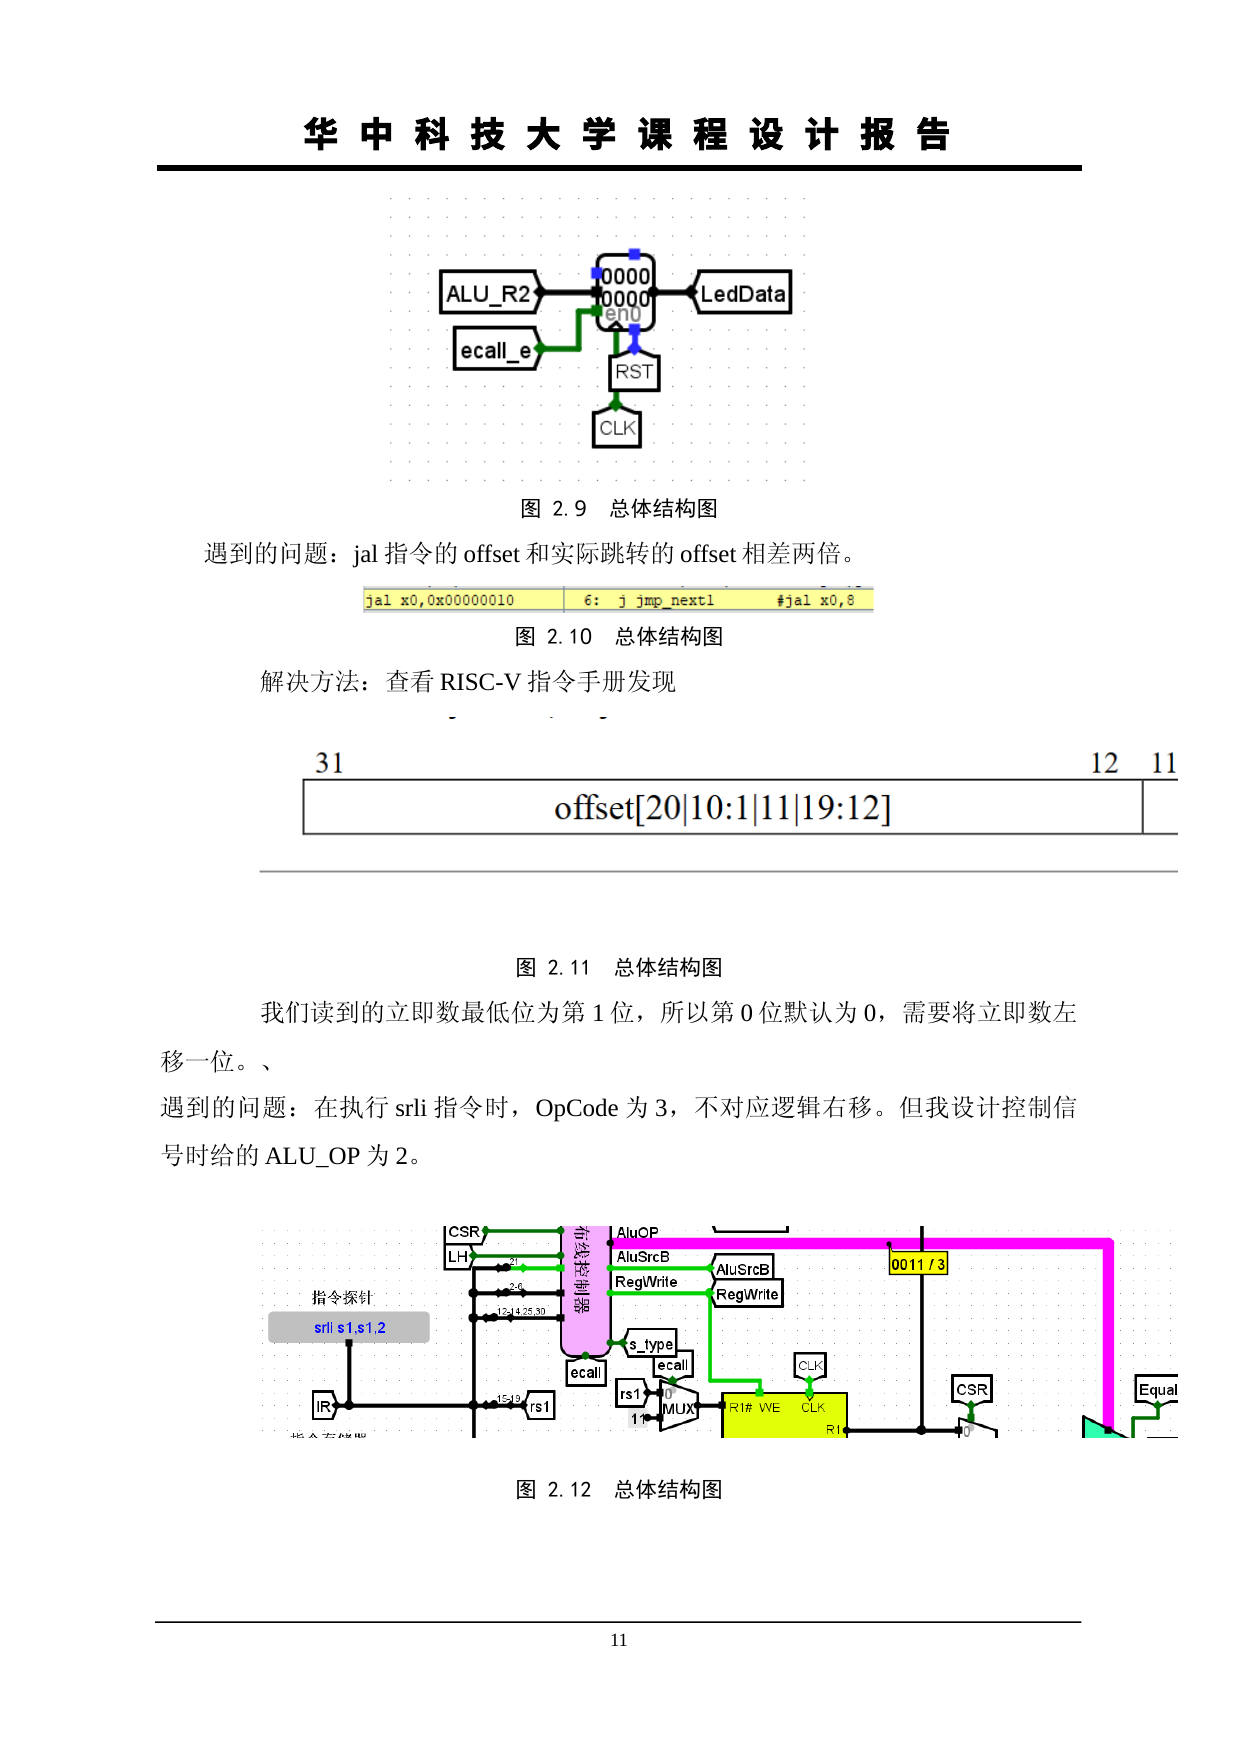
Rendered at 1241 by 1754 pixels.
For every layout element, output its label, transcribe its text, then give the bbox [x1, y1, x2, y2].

picture [259, 1226, 1178, 1438]
text 遇到的问题：jal指令的offset和实际跳转的offset相差两倍。 [159, 529, 1078, 577]
picture [384, 198, 820, 485]
picture [259, 717, 1178, 883]
text 解决方法：查看RISC-V指令手册发现 [159, 657, 1078, 704]
picture [363, 586, 874, 613]
text 遇到的问题：在执行srli指令时，OpCode为3，不对应逻辑右移。但我设计控制信号时给的ALU_OP为2。 [159, 1083, 1078, 1179]
text 我们读到的立即数最低位为第1位，所以第0位默认为0，需要将立即数左移一位。、 [159, 988, 1078, 1083]
